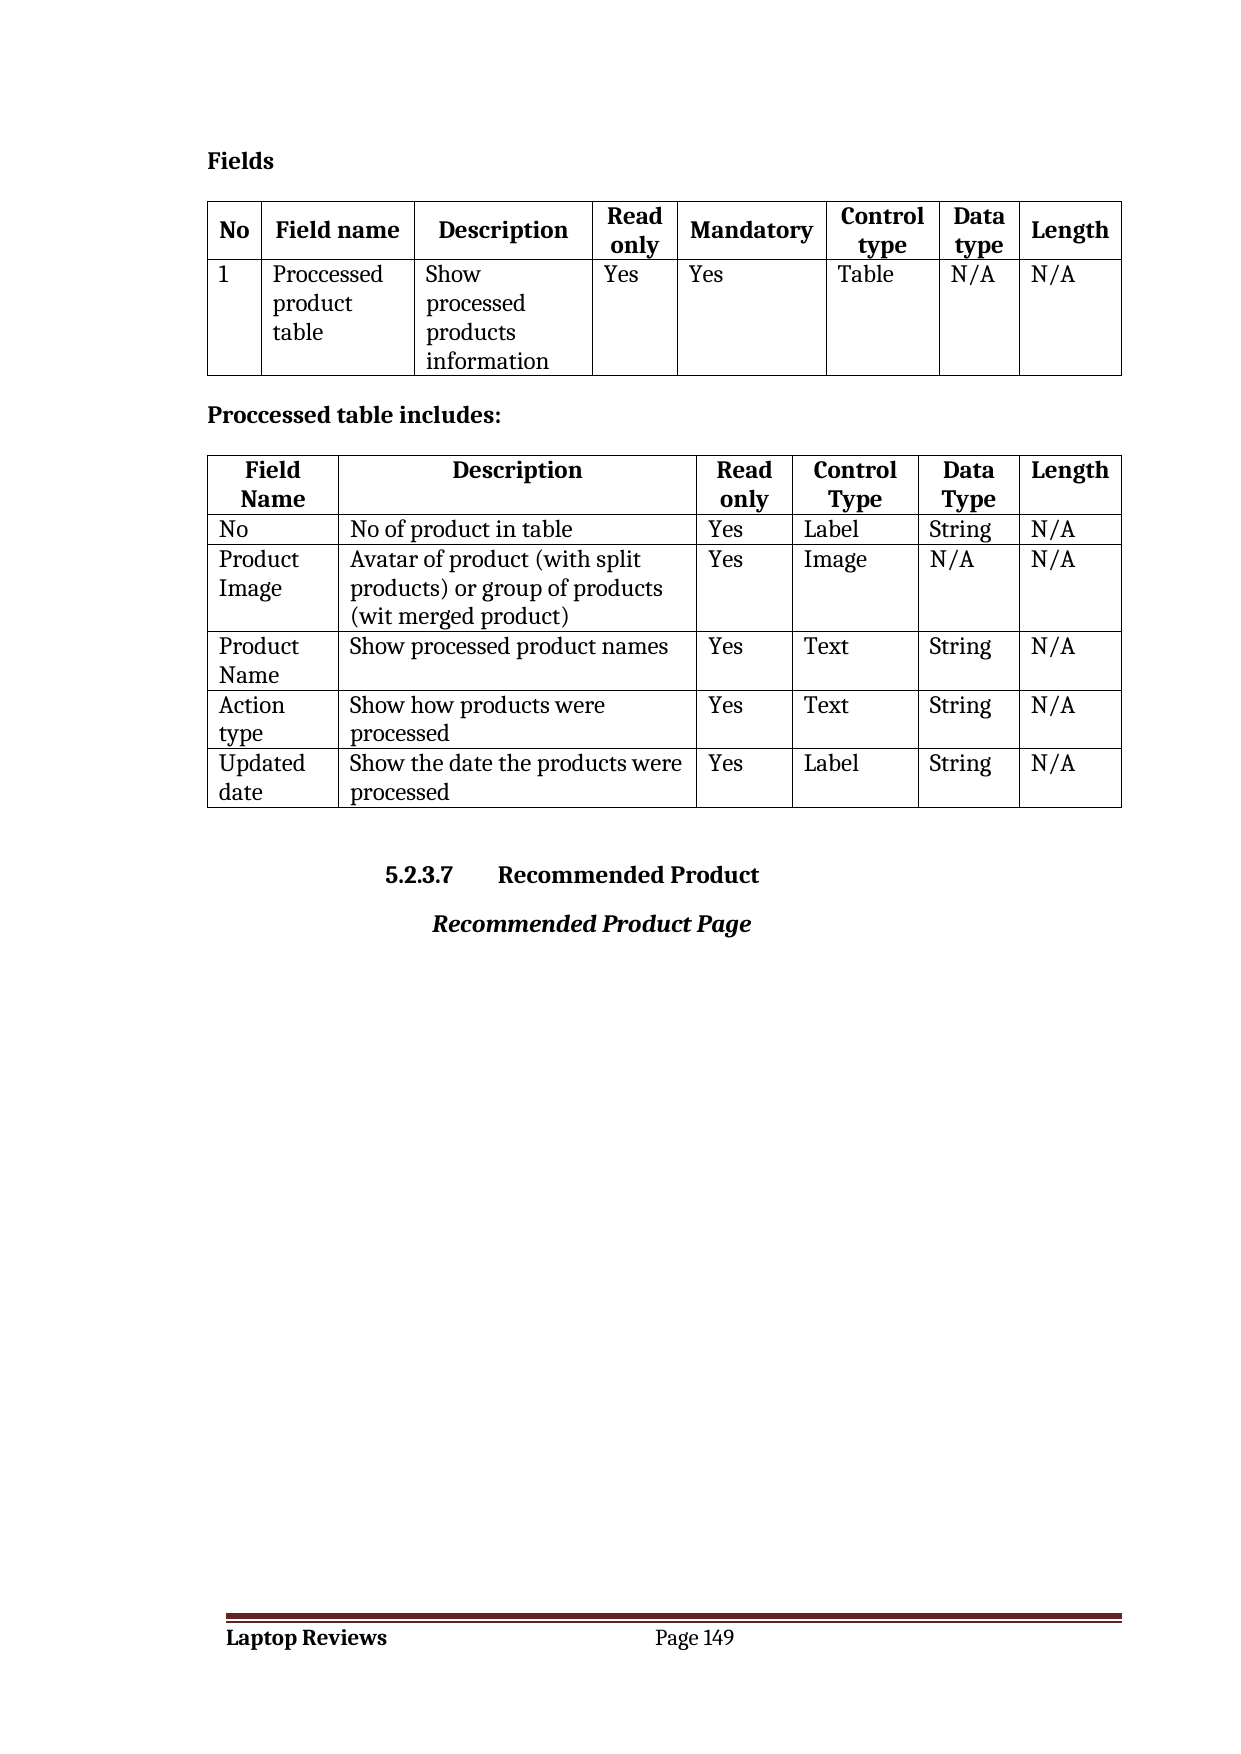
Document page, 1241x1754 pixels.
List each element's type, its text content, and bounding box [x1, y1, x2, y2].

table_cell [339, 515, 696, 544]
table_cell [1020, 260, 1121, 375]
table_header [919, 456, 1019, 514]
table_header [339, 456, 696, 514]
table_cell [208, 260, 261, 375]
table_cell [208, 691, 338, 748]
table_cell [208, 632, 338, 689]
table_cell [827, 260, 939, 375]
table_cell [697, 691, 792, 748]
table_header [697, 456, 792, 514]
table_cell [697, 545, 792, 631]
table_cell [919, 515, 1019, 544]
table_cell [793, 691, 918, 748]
subtitle Recommended Product Page [432, 910, 1122, 939]
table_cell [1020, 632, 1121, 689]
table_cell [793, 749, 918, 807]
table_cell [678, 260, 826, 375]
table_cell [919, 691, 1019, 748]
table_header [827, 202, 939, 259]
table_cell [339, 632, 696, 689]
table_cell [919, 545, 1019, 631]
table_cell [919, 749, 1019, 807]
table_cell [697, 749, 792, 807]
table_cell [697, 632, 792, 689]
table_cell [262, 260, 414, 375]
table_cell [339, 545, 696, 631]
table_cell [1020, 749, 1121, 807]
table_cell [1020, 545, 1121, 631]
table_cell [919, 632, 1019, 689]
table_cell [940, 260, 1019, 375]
text Proccessed table includes: [207, 401, 1122, 430]
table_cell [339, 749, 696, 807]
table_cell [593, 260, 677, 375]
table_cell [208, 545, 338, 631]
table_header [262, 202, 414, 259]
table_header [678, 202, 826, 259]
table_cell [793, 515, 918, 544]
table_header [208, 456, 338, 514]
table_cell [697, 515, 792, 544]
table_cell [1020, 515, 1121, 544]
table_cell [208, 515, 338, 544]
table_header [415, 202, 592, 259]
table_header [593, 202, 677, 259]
text Fields [207, 147, 1122, 176]
subtitle Recommended Product [385, 861, 1122, 889]
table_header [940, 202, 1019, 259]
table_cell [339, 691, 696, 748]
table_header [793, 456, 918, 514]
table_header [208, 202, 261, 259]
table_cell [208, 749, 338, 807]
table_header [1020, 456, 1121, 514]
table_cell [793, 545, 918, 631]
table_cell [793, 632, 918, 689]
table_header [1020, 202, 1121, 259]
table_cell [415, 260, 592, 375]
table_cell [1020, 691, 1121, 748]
